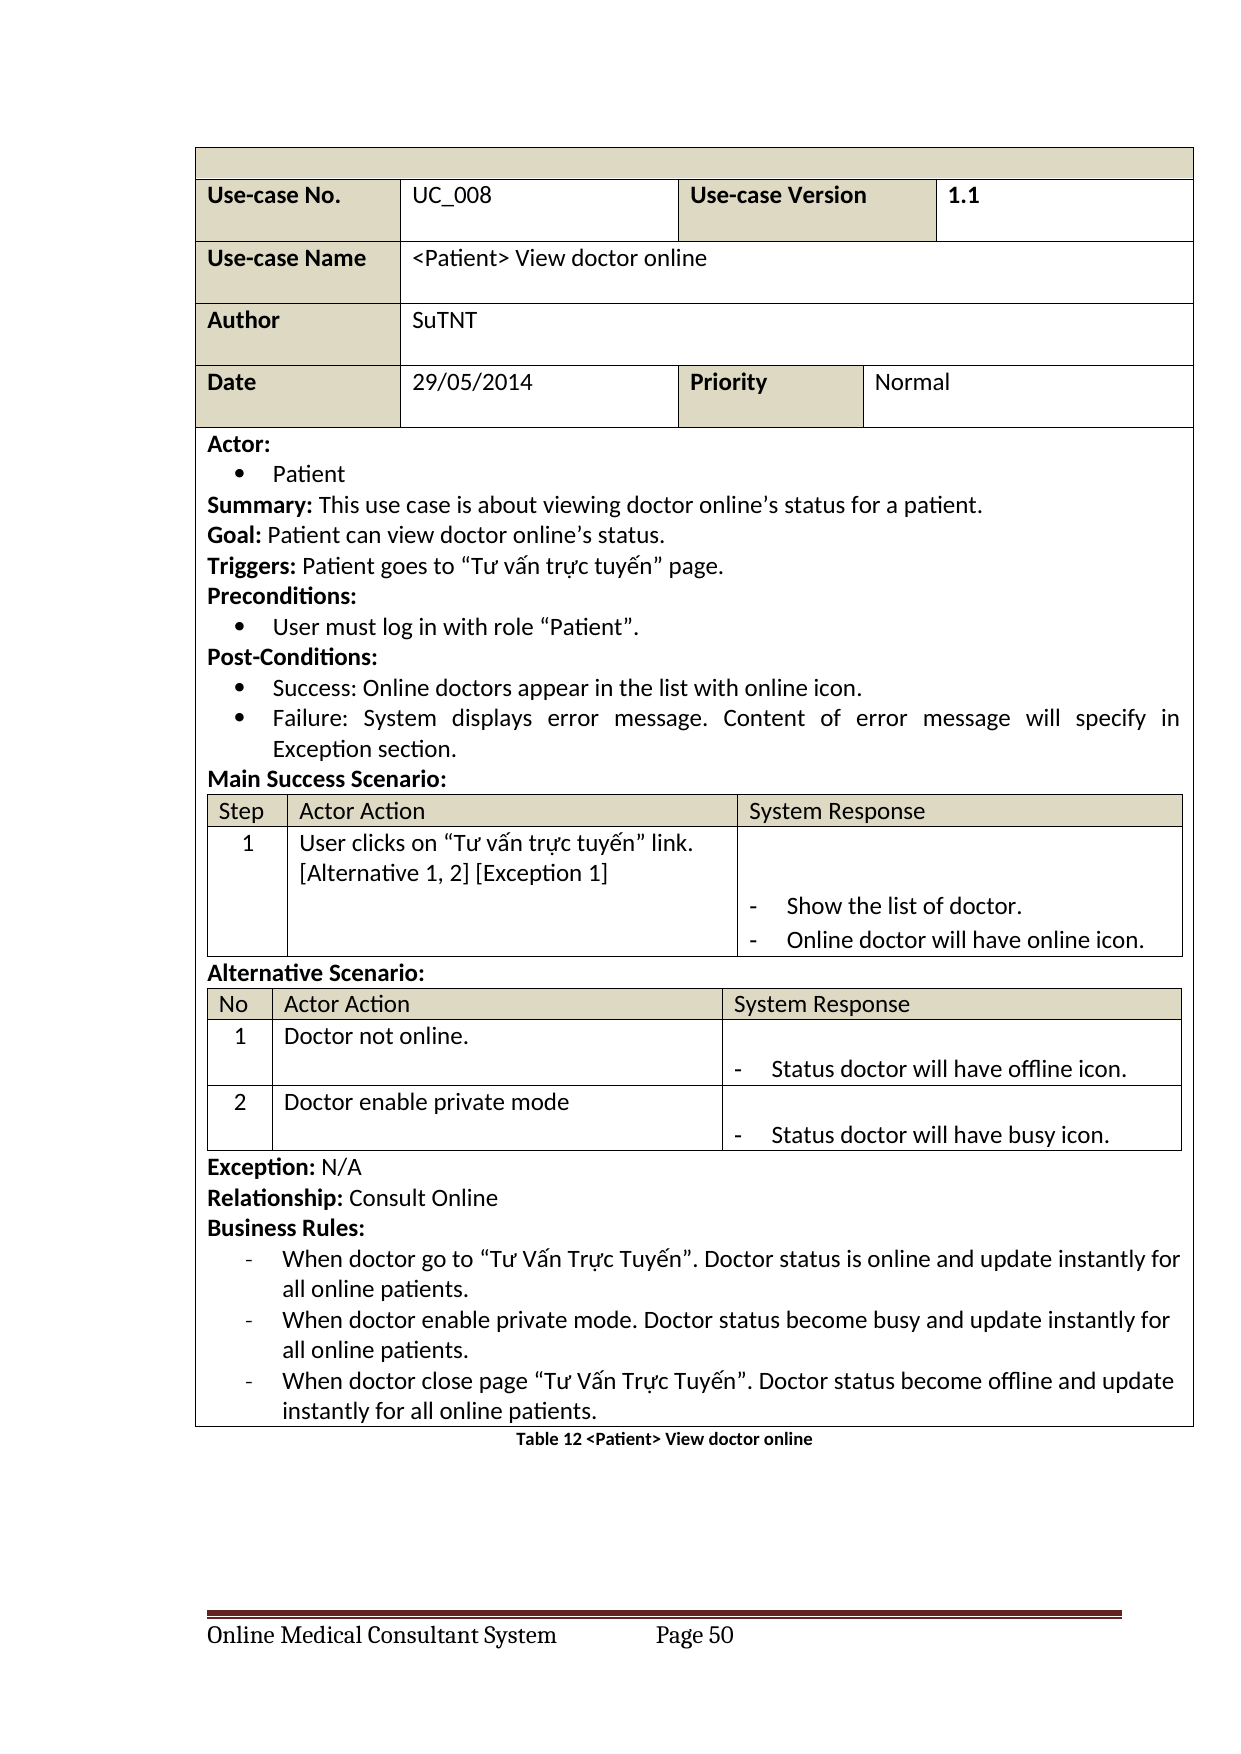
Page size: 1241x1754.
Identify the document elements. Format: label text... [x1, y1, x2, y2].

table_cell Use-case No. [196, 180, 400, 241]
table_cell SuTNT [401, 304, 1193, 365]
table_cell Author [196, 304, 400, 365]
table_cell Use-case Name [196, 242, 400, 303]
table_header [196, 148, 1193, 178]
table_cell UC_008 [401, 180, 678, 241]
table_cell 1.1 [937, 180, 1193, 241]
table_cell Priority [679, 366, 863, 427]
table_cell <Patient> View doctor online [401, 242, 1193, 303]
table_cell Use-case Version [679, 180, 936, 241]
table_cell Actor: Patient Summary: This use case is about viewing doctor online’s status for a patient. Goal: Patient can view doctor online’s status. Triggers: Patient goes to “Tư vấn trực tuyến” page. Preconditions: User must log in with role “Patient”. Post-Conditions: Success: Online doctors appear in the list with online icon. Failure: System displays error message. Content of error message will specify in Exception section. Main Success Scenario: Alternative Scenario: Exception: N/A Relationship: Consult Online Business Rules: When doctor go to “Tư Vấn Trực Tuyến”. Doctor status is online and update instantly for all online patients. When doctor enable private mode. Doctor status become busy and update instantly for all online patients. When doctor close page “Tư Vấn Trực Tuyến”. Doctor status become offline and update instantly for all online patients. [196, 428, 1193, 1426]
table_cell 29/05/2014 [401, 366, 678, 427]
table_cell Date [196, 366, 400, 427]
table_cell Normal [864, 366, 1193, 427]
text Table 12 <Patient> View doctor online [207, 1427, 1122, 1450]
